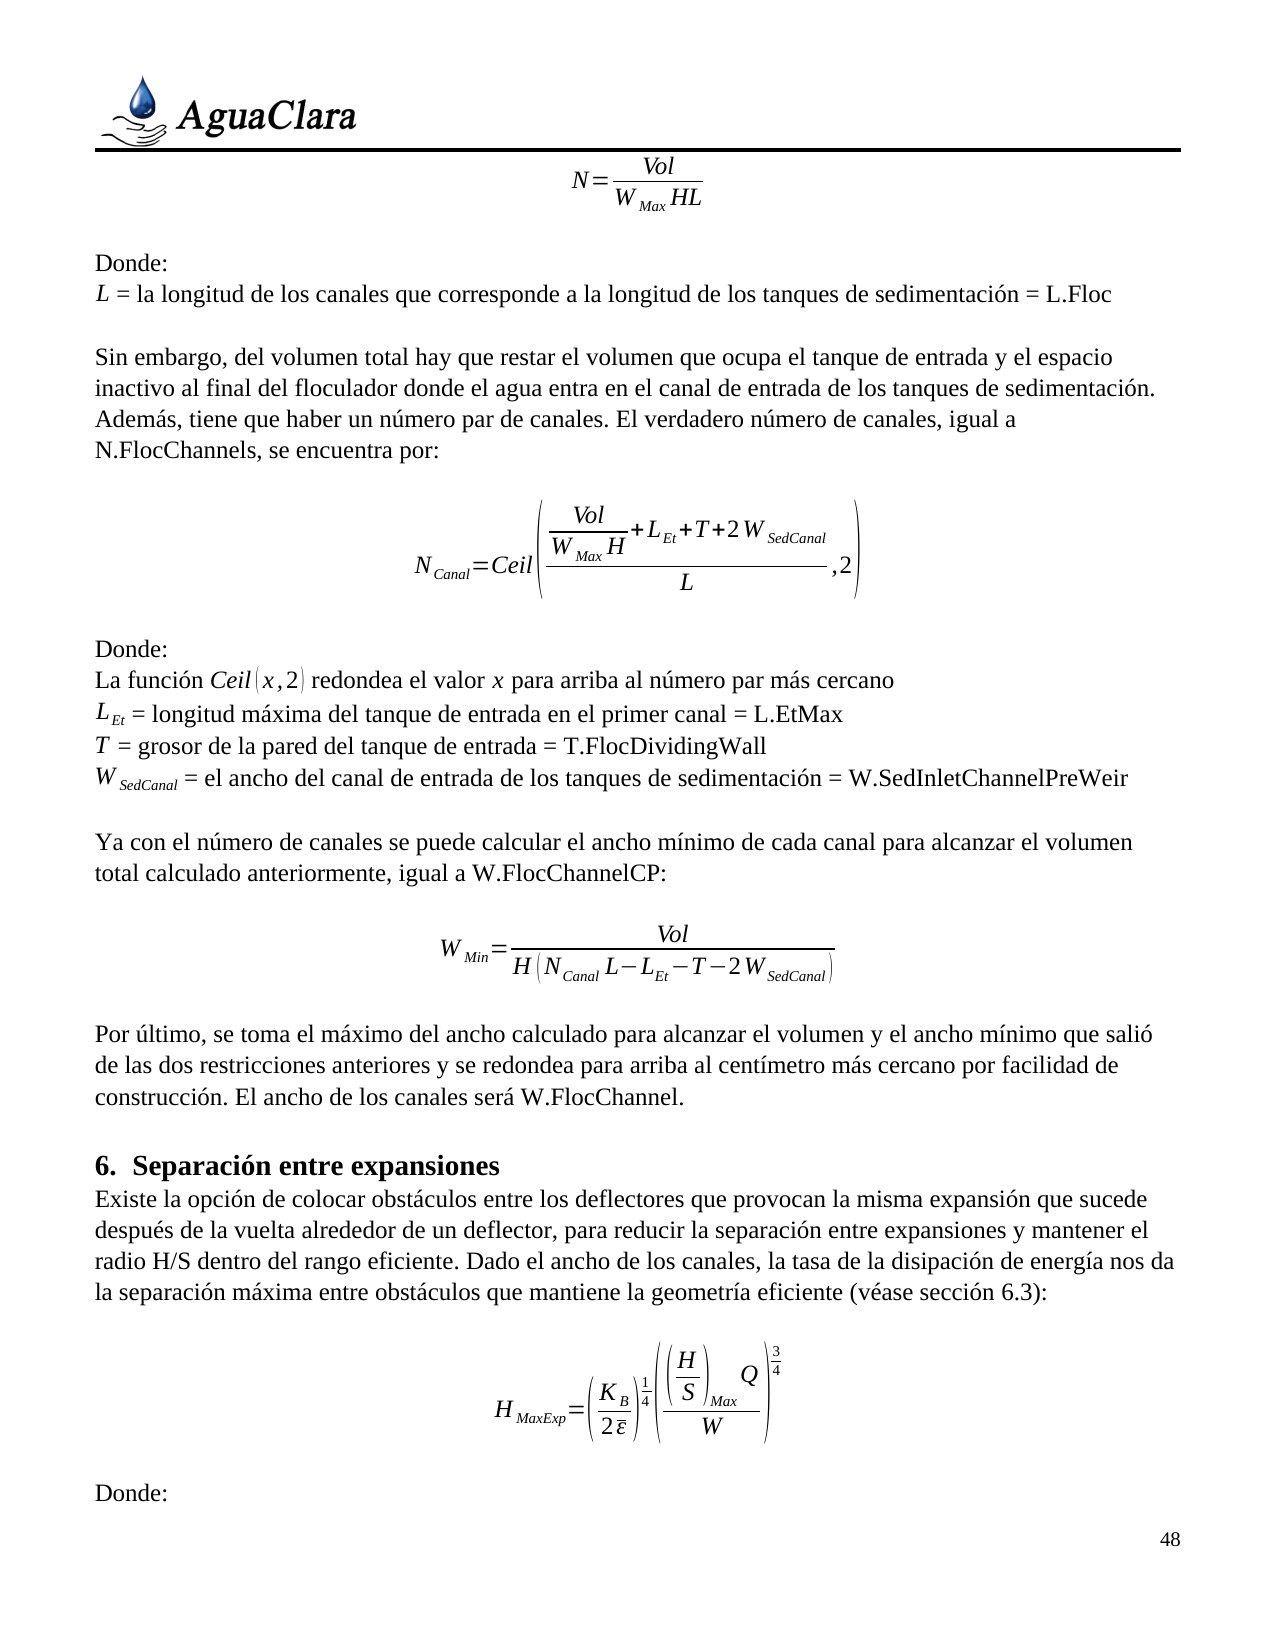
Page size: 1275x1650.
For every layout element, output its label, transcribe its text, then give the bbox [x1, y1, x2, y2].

text Donde: [94, 248, 1181, 277]
picture [94, 75, 373, 148]
subtitle Separación entre expansiones [94, 1148, 1181, 1181]
text Donde: [94, 634, 1181, 662]
text = la longitud de los canales que corresponde a la longitud de los tanques de sedimentación = L.Floc [94, 279, 1181, 308]
text = grosor de la pared del tanque de entrada = T.FlocDividingWall [94, 731, 1181, 760]
text Ya con el número de canales se puede calcular el ancho mínimo de cada canal para alcanzar el volumen total calculado anteriormente, igual a W.FlocChannelCP: [94, 827, 1181, 887]
text = longitud máxima del tanque de entrada en el primer canal = L.EtMax [94, 698, 1181, 729]
text = el ancho del canal de entrada de los tanques de sedimentación = W.SedInletChannelPreWeir [94, 762, 1181, 794]
text Por último, se toma el máximo del ancho calculado para alcanzar el volumen y el ancho mínimo que salió de las dos restricciones anteriores y se redondea para arriba al centímetro más cercano por facilidad de construcción. El ancho de los canales será W.FlocChannel. [94, 1019, 1181, 1110]
text Sin embargo, del volumen total hay que restar el volumen que ocupa el tanque de entrada y el espacio inactivo al final del floculador donde el agua entra en el canal de entrada de los tanques de sedimentación. Además, tiene que haber un número par de canales. El verdadero número de canales, igual a N.FlocChannels, se encuentra por: [94, 342, 1181, 463]
text Existe la opción de colocar obstáculos entre los deflectores que provocan la misma expansión que sucede después de la vuelta alrededor de un deflector, para reducir la separación entre expansiones y mantener el radio H/S dentro del rango eficiente. Dado el ancho de los canales, la tasa de la disipación de energía nos da la separación máxima entre obstáculos que mantiene la geometría eficiente (véase sección 6.3): [94, 1184, 1181, 1306]
text Donde: [94, 1478, 1181, 1507]
text La función redondea el valor para arriba al número par más cercano [94, 665, 1181, 695]
